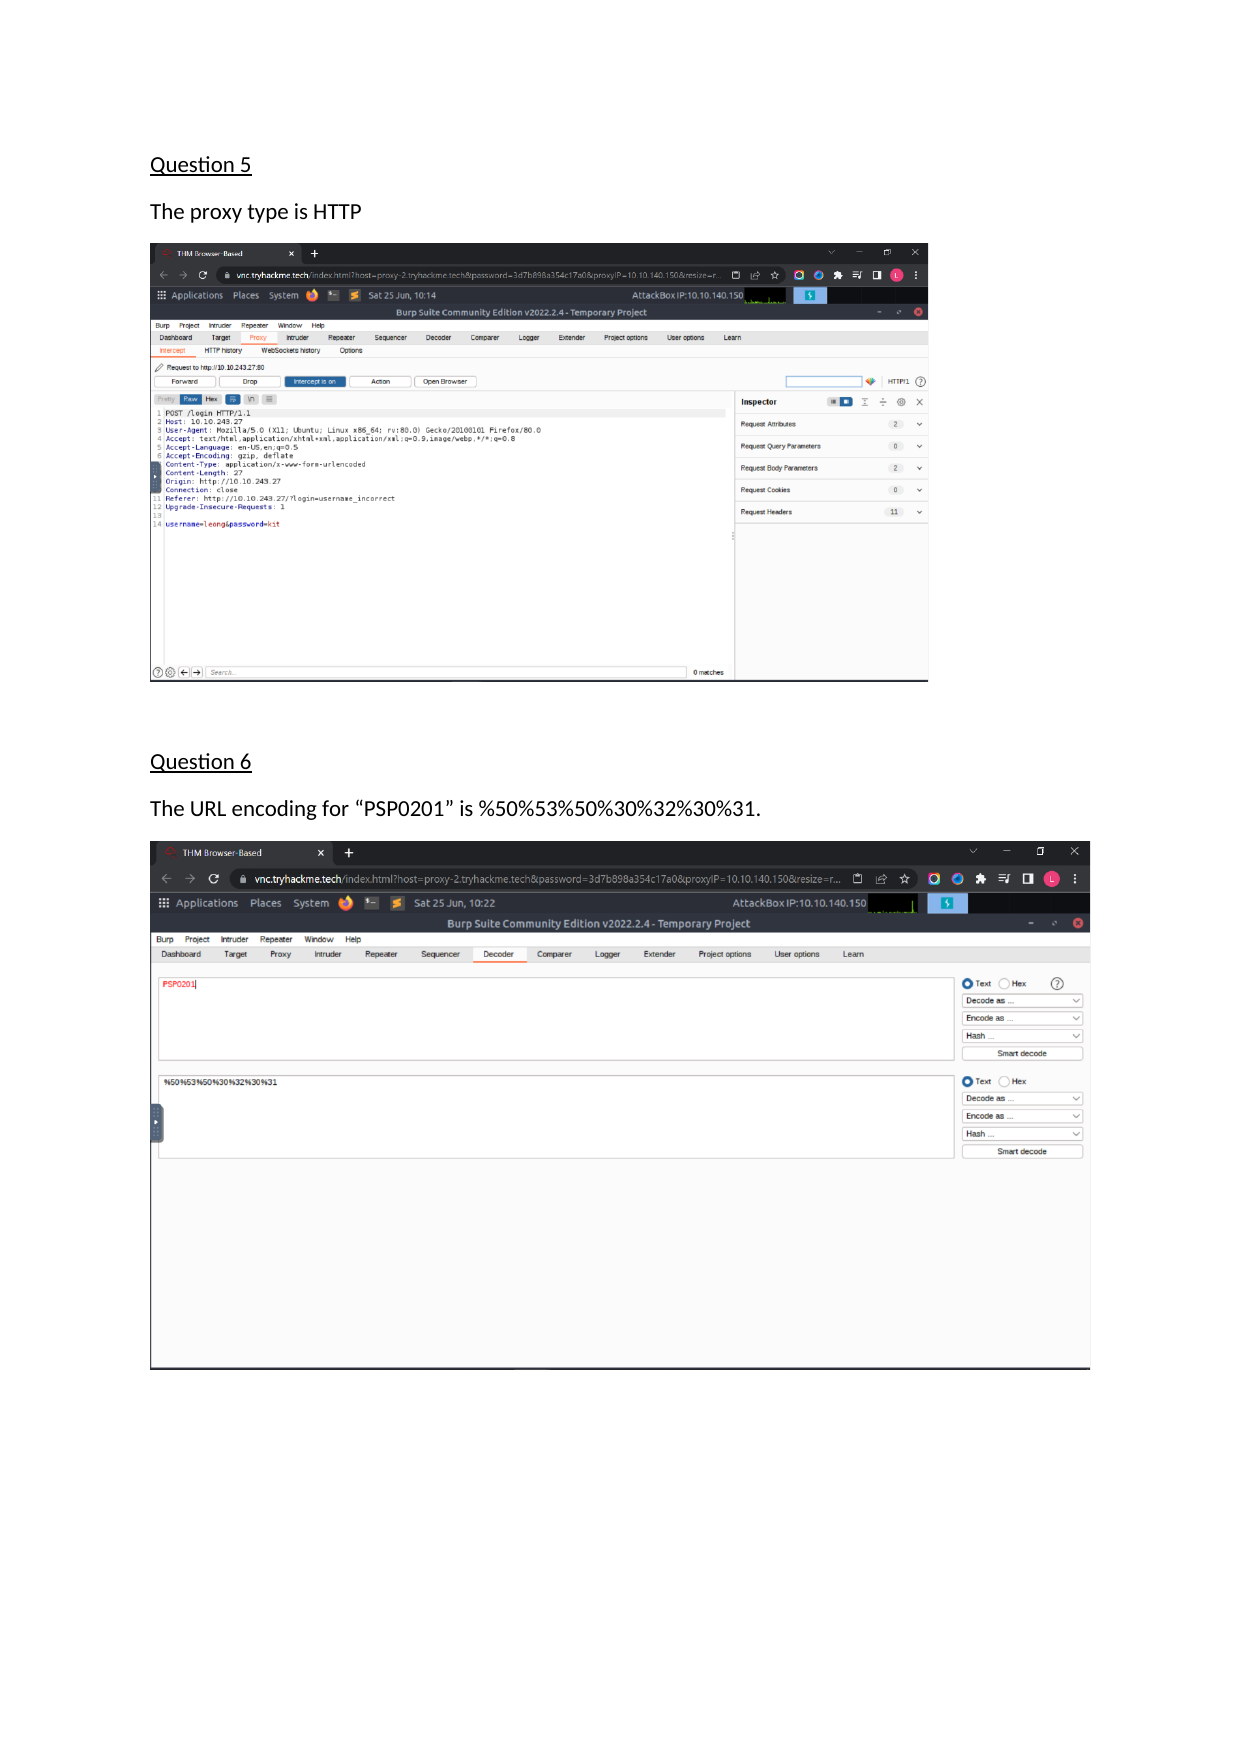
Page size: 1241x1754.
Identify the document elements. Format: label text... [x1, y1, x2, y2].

picture [150, 243, 929, 682]
text Question 5 [150, 150, 1090, 178]
text The URL encoding for “PSP0201” is %50%53%50%30%32%30%31. [150, 794, 1090, 822]
text Question 6 [150, 747, 1090, 775]
text The proxy type is HTTP [150, 197, 1090, 225]
picture [150, 841, 1091, 1370]
